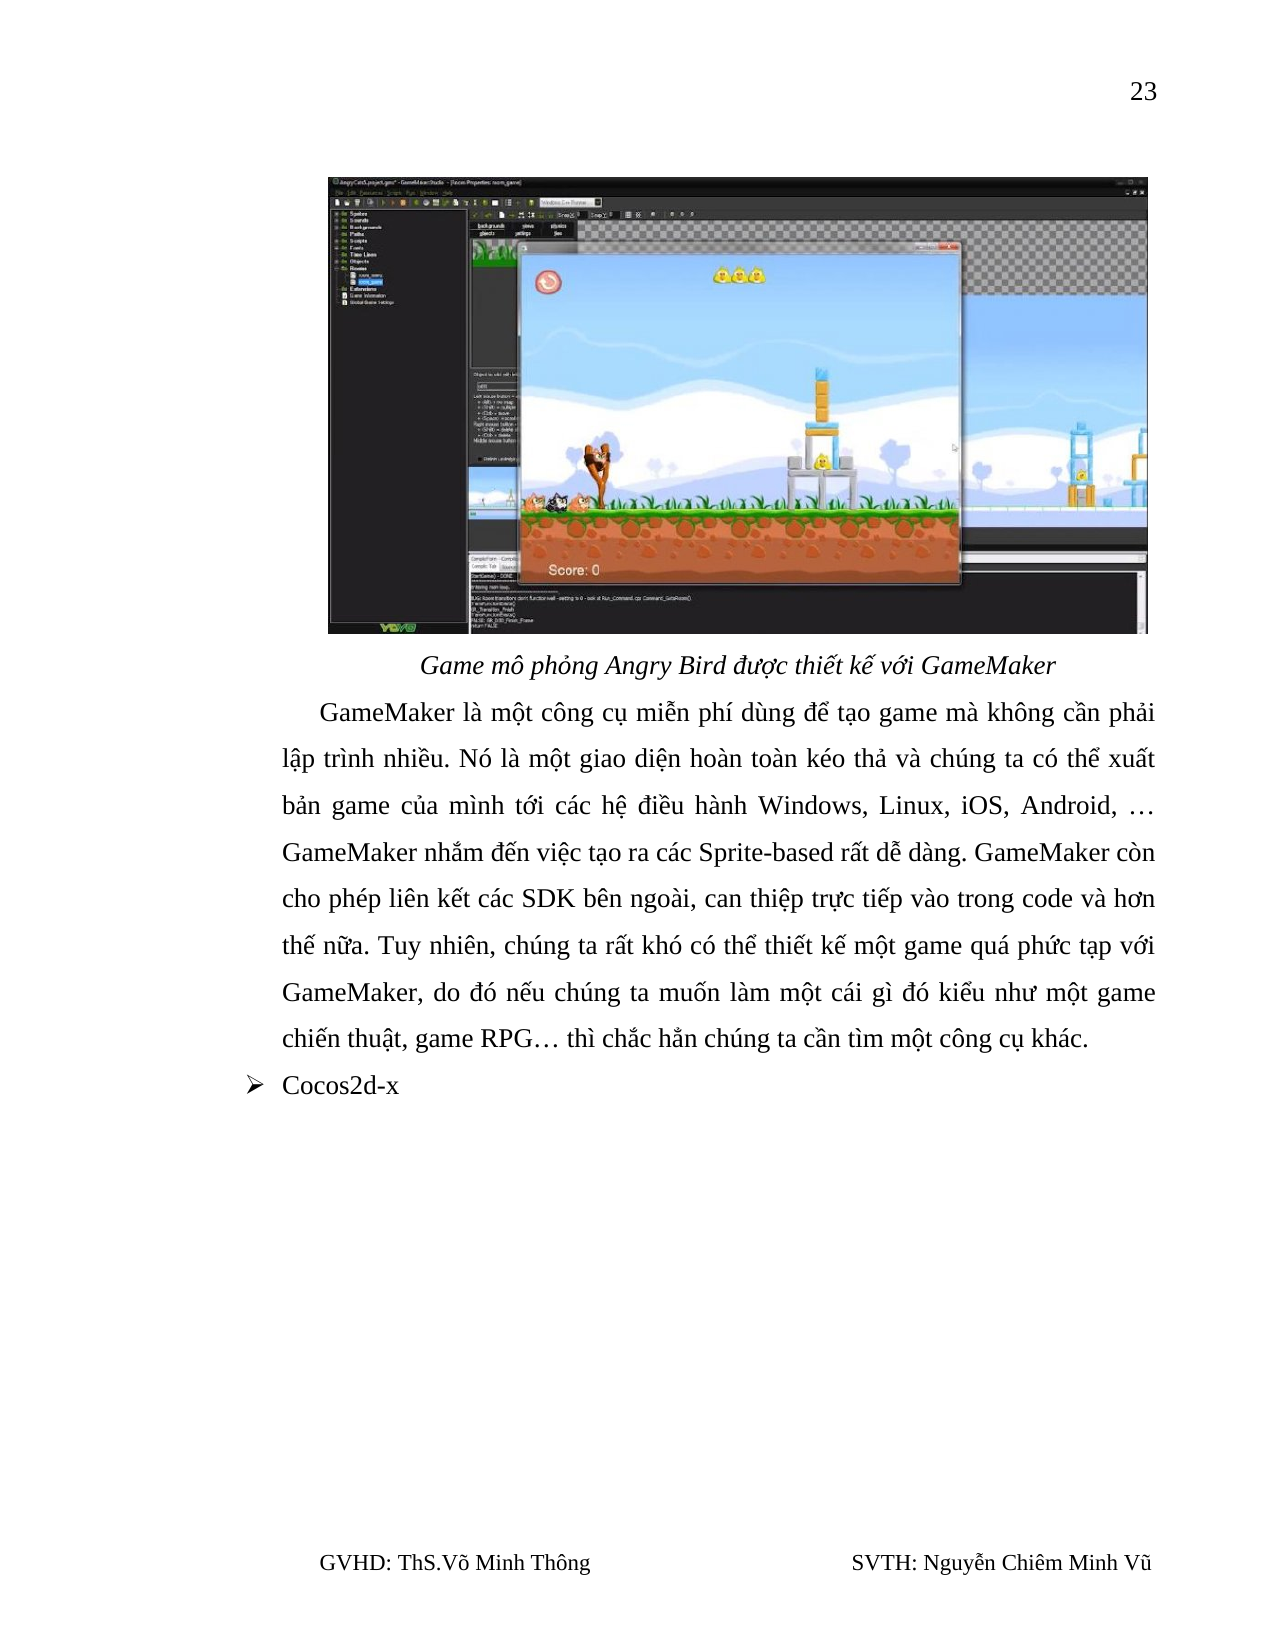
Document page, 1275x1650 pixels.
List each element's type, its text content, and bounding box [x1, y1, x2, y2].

picture [328, 177, 1148, 634]
list Cocos2d-x [244, 1069, 1157, 1100]
text Game mô phỏng Angry Bird được thiết kế với GameMaker [282, 649, 1157, 680]
text GameMaker là một công cụ miễn phí dùng để tạo game mà không cần phải lập trình nhiều. Nó là một giao diện hoàn toàn kéo thả và chúng ta có thể xuất bản game của mình tới các hệ điều hành Windows, Linux, iOS, Android, … GameMaker nhắm đến việc tạo ra các Sprite-based rất dễ dàng. GameMaker còn cho phép liên kết các SDK bên ngoài, can thiệp trực tiếp vào trong code và hơn thế nữa. Tuy nhiên, chúng ta rất khó có thể thiết kế một game quá phức tạp với GameMaker, do đó nếu chúng ta muốn làm một cái gì đó kiểu như một game chiến thuật, game RPG… thì chắc hẳn chúng ta cần tìm một công cụ khác. [282, 696, 1157, 1053]
